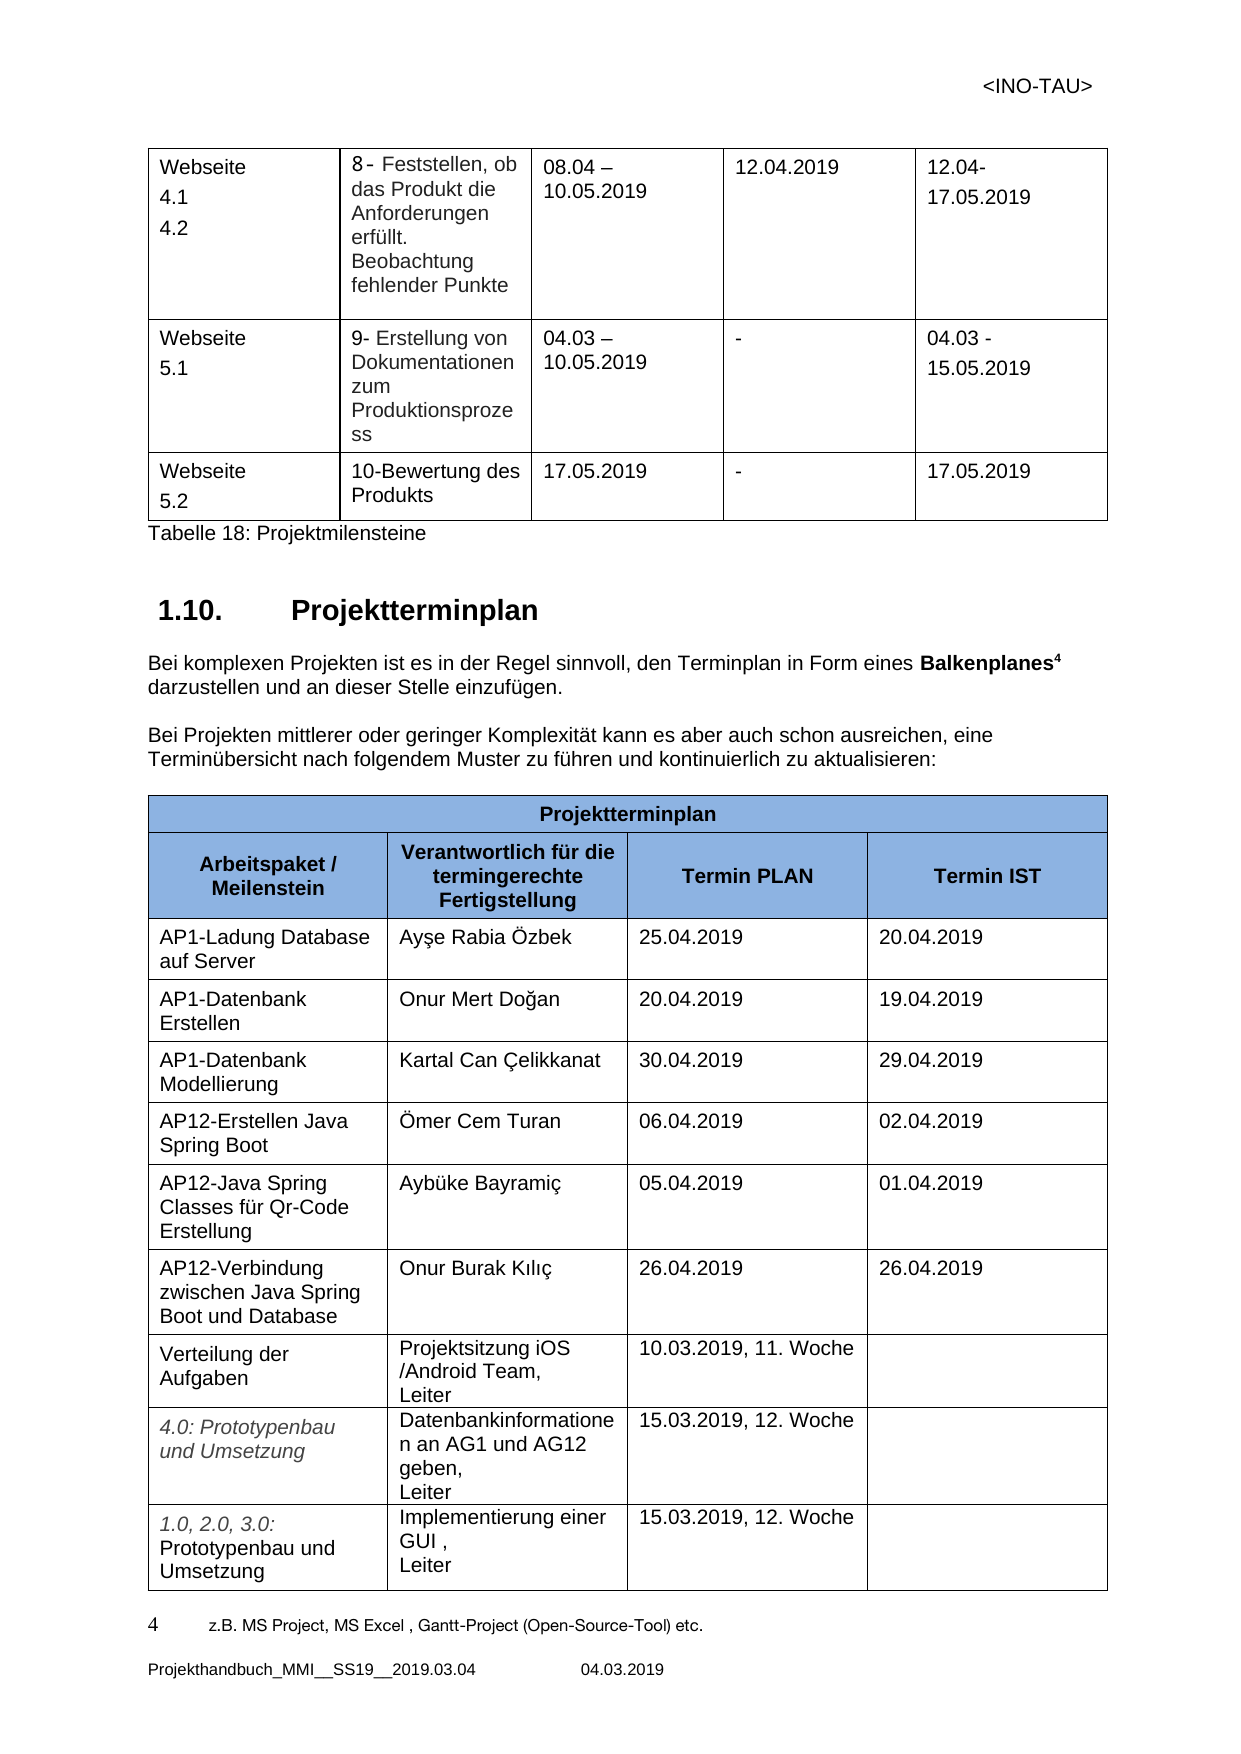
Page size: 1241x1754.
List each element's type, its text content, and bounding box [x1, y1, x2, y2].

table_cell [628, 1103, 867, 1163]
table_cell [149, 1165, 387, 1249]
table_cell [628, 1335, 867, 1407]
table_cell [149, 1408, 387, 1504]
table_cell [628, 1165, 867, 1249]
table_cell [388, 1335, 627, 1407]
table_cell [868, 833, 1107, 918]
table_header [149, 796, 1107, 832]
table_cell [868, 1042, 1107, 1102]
text Tabelle 18: Projektmilensteine [148, 521, 1063, 544]
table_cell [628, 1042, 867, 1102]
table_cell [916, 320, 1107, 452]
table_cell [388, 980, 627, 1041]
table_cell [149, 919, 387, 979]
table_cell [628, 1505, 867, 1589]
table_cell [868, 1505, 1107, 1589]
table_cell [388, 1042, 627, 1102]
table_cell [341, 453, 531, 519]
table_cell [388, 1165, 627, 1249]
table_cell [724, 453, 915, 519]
subtitle Projektterminplan [223, 592, 1063, 626]
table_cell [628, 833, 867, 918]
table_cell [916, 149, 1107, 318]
text Bei Projekten mittlerer oder geringer Komplexität kann es aber auch schon ausreichen, eine Terminübersicht nach folgendem Muster zu führen und kontinuierlich zu aktualisieren: [148, 723, 1063, 771]
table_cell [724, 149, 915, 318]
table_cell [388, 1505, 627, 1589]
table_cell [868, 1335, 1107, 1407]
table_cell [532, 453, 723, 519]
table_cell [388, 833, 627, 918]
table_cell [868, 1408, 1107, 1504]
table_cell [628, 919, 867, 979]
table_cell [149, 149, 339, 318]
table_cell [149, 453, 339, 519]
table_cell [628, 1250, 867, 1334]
text Bei komplexen Projekten ist es in der Regel sinnvoll, den Terminplan in Form eines Balkenplanes darzustellen und an dieser Stelle einzufügen. [148, 651, 1063, 699]
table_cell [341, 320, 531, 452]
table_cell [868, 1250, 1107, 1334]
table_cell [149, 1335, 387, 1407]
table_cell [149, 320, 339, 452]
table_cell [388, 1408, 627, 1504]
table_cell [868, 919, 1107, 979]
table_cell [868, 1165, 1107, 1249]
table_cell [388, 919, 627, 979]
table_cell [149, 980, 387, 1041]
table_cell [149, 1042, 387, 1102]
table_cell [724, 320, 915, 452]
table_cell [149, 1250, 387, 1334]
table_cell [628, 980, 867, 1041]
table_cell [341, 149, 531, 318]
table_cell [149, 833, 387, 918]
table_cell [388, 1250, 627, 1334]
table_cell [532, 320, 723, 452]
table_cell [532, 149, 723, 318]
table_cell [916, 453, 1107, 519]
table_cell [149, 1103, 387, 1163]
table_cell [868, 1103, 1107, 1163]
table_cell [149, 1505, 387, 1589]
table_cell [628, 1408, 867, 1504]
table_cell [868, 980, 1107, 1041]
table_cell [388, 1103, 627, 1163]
